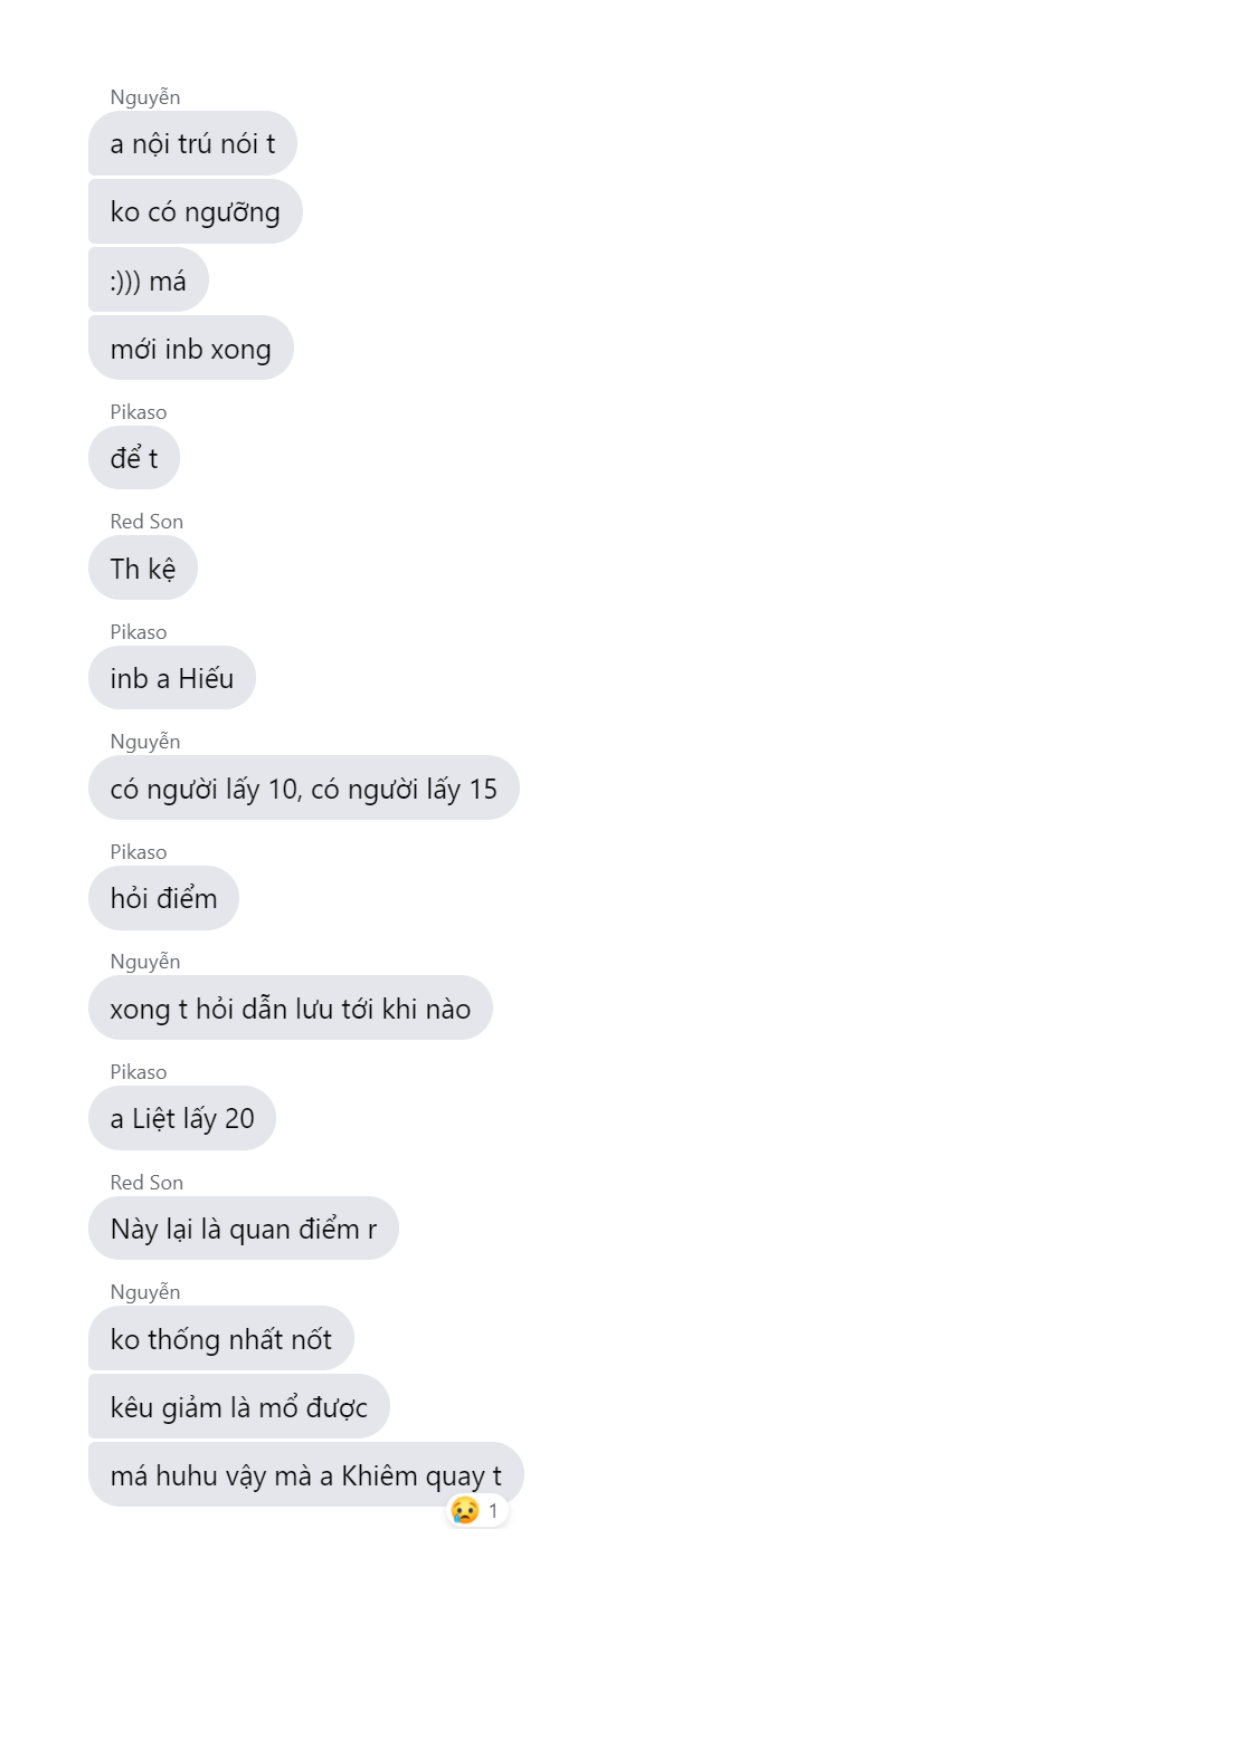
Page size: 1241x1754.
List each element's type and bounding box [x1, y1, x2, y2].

picture [75, 75, 643, 1529]
